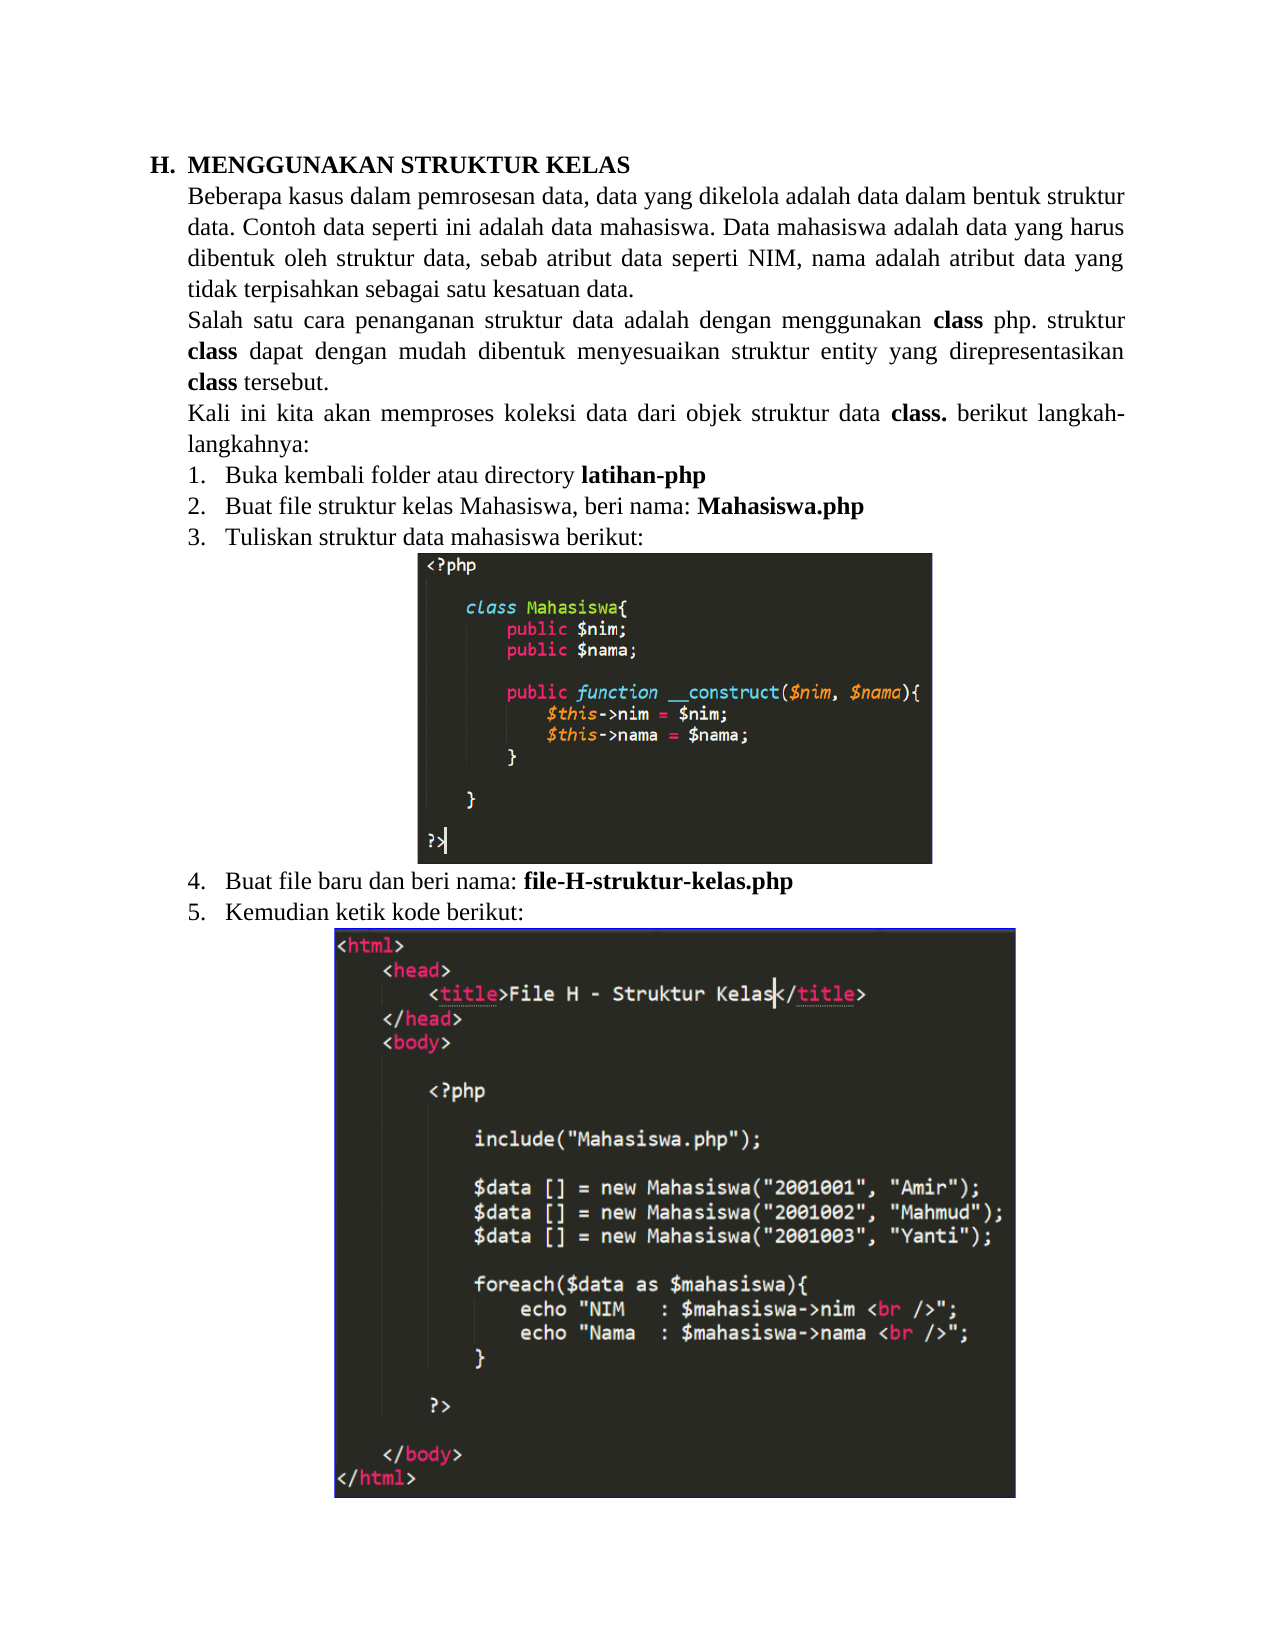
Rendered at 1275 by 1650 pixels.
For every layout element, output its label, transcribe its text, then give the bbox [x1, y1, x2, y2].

list Buka kembali folder atau directory latihan-php [187, 460, 1125, 489]
picture [417, 553, 933, 864]
list Kali ini kita akan memproses koleksi data dari objek struktur data class. berikut langkah-langkahnya: [187, 398, 1125, 458]
list Tuliskan struktur data mahasiswa berikut: [187, 522, 1125, 551]
list MENGGUNAKAN STRUKTUR KELAS [150, 150, 1125, 179]
list Kemudian ketik kode berikut: [187, 897, 1125, 926]
list Buat file struktur kelas Mahasiswa, beri nama: Mahasiswa.php [187, 491, 1125, 520]
list Buat file baru dan beri nama: file-H-struktur-kelas.php [187, 866, 1125, 895]
list Salah satu cara penanganan struktur data adalah dengan menggunakan class php. struktur class dapat dengan mudah dibentuk menyesuaikan struktur entity yang direpresentasikan class tersebut. [187, 305, 1125, 396]
picture [334, 928, 1016, 1498]
list Beberapa kasus dalam pemrosesan data, data yang dikelola adalah data dalam bentuk struktur data. Contoh data seperti ini adalah data mahasiswa. Data mahasiswa adalah data yang harus dibentuk oleh struktur data, sebab atribut data seperti NIM, nama adalah atribut data yang tidak terpisahkan sebagai satu kesatuan data. [187, 181, 1125, 303]
